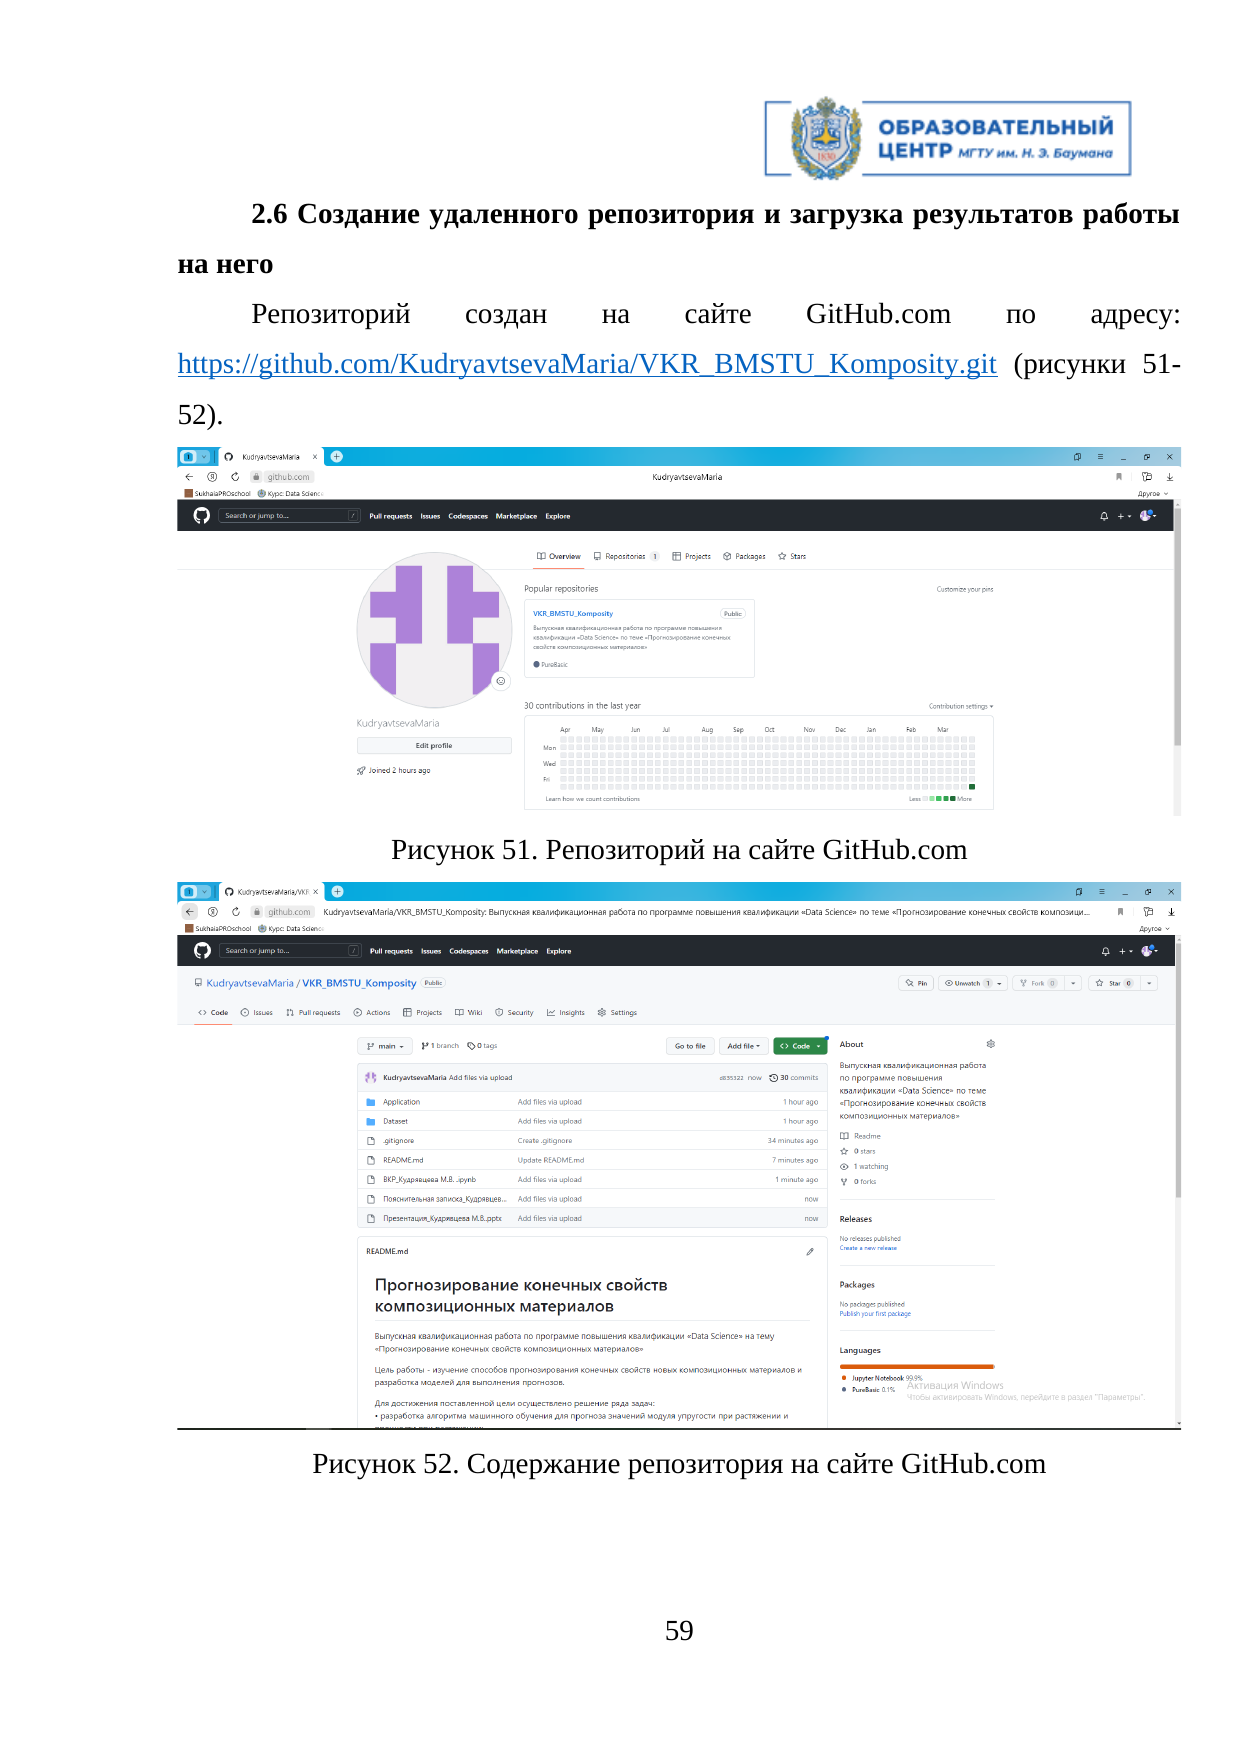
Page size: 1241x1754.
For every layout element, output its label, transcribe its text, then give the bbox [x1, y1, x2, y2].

picture [331, 451, 342, 462]
picture [177, 447, 1182, 816]
picture [177, 882, 1182, 1430]
text Репозиторий создан на сайте GitHub.com по адресу: https://github.com/KudryavtsevaMaria/VKR_BMSTU_Komposity.git (рисунки 51-52). [177, 296, 1181, 431]
picture [734, 73, 1182, 196]
picture [332, 886, 343, 897]
text Рисунок 51. Репозиторий на сайте GitHub.com [177, 832, 1181, 866]
text Рисунок 52. Содержание репозитория на сайте GitHub.com [177, 1446, 1181, 1480]
subtitle 2.6 Создание удаленного репозитория и загрузка результатов работы на него [177, 196, 1181, 279]
